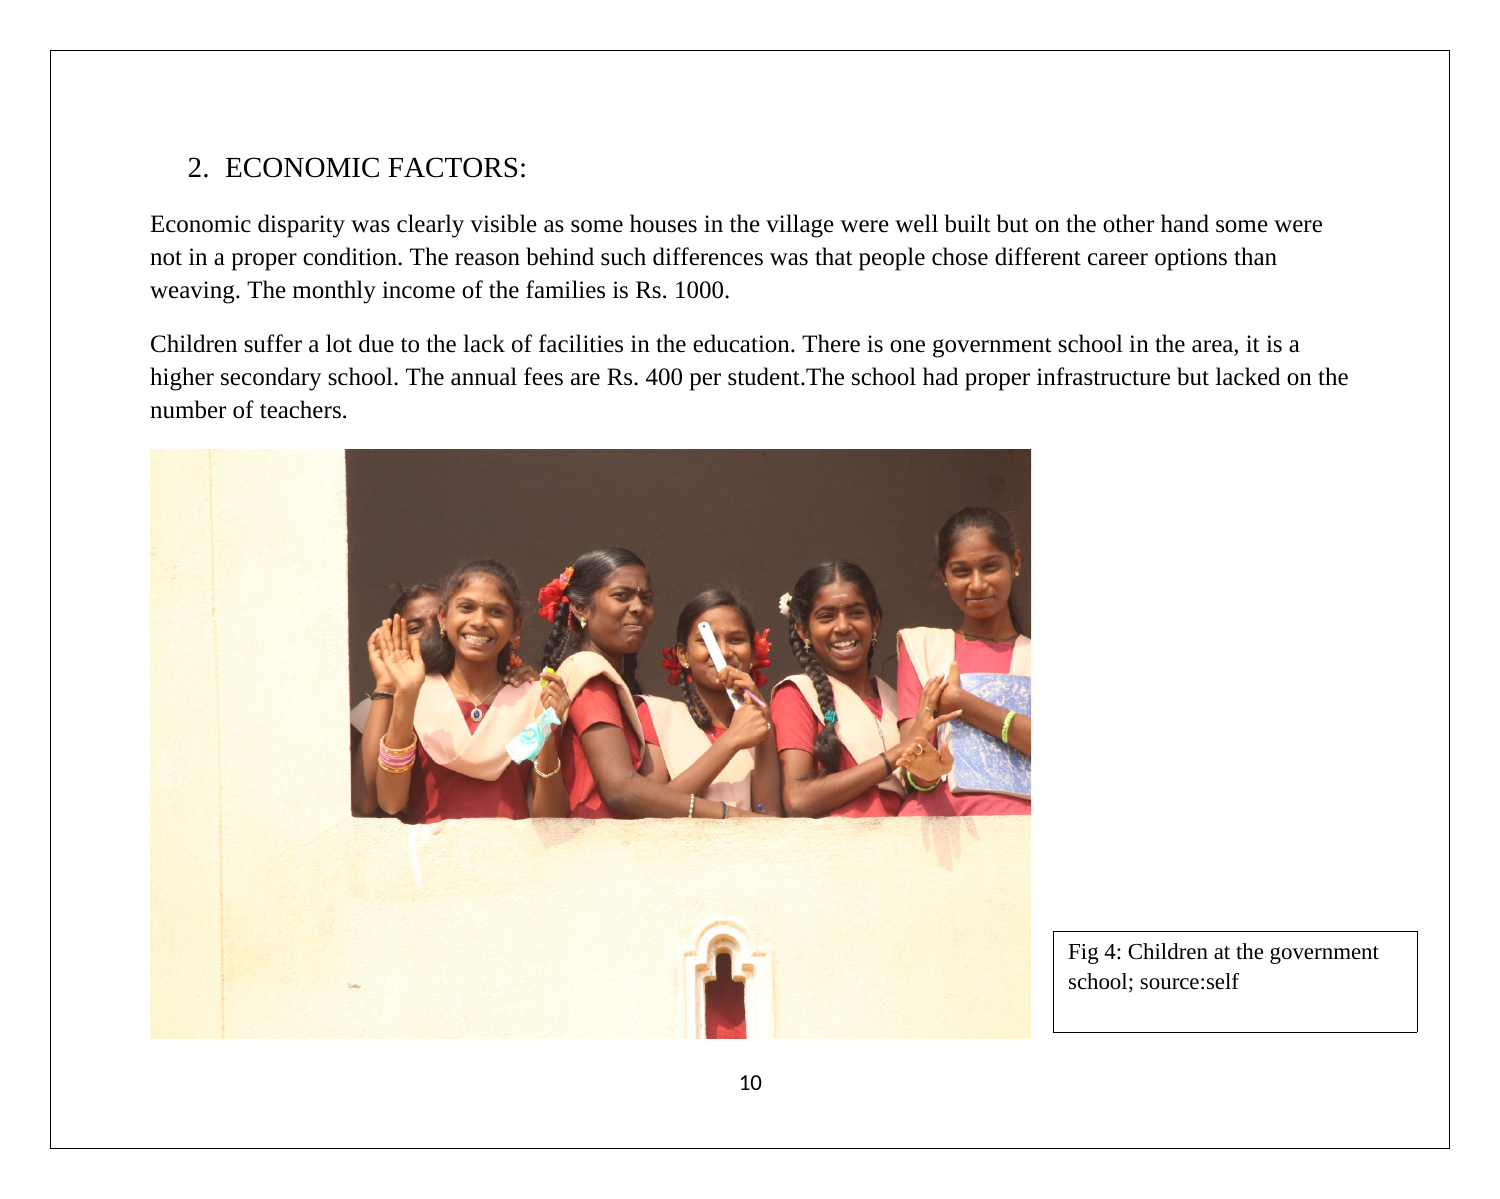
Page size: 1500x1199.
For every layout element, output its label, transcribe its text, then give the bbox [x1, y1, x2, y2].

list ECONOMIC FACTORS: [187, 150, 1350, 183]
text Economic disparity was clearly visible as some houses in the village were well built but on the other hand some were not in a proper condition. The reason behind such differences was that people chose different career options than weaving. The monthly income of the families is Rs. 1000. [150, 209, 1350, 304]
text Children suffer a lot due to the lack of facilities in the education. There is one government school in the area, it is a higher secondary school. The annual fees are Rs. 400 per student.The school had proper infrastructure but lacked on the number of teachers. [150, 329, 1350, 424]
picture [150, 449, 1032, 1039]
